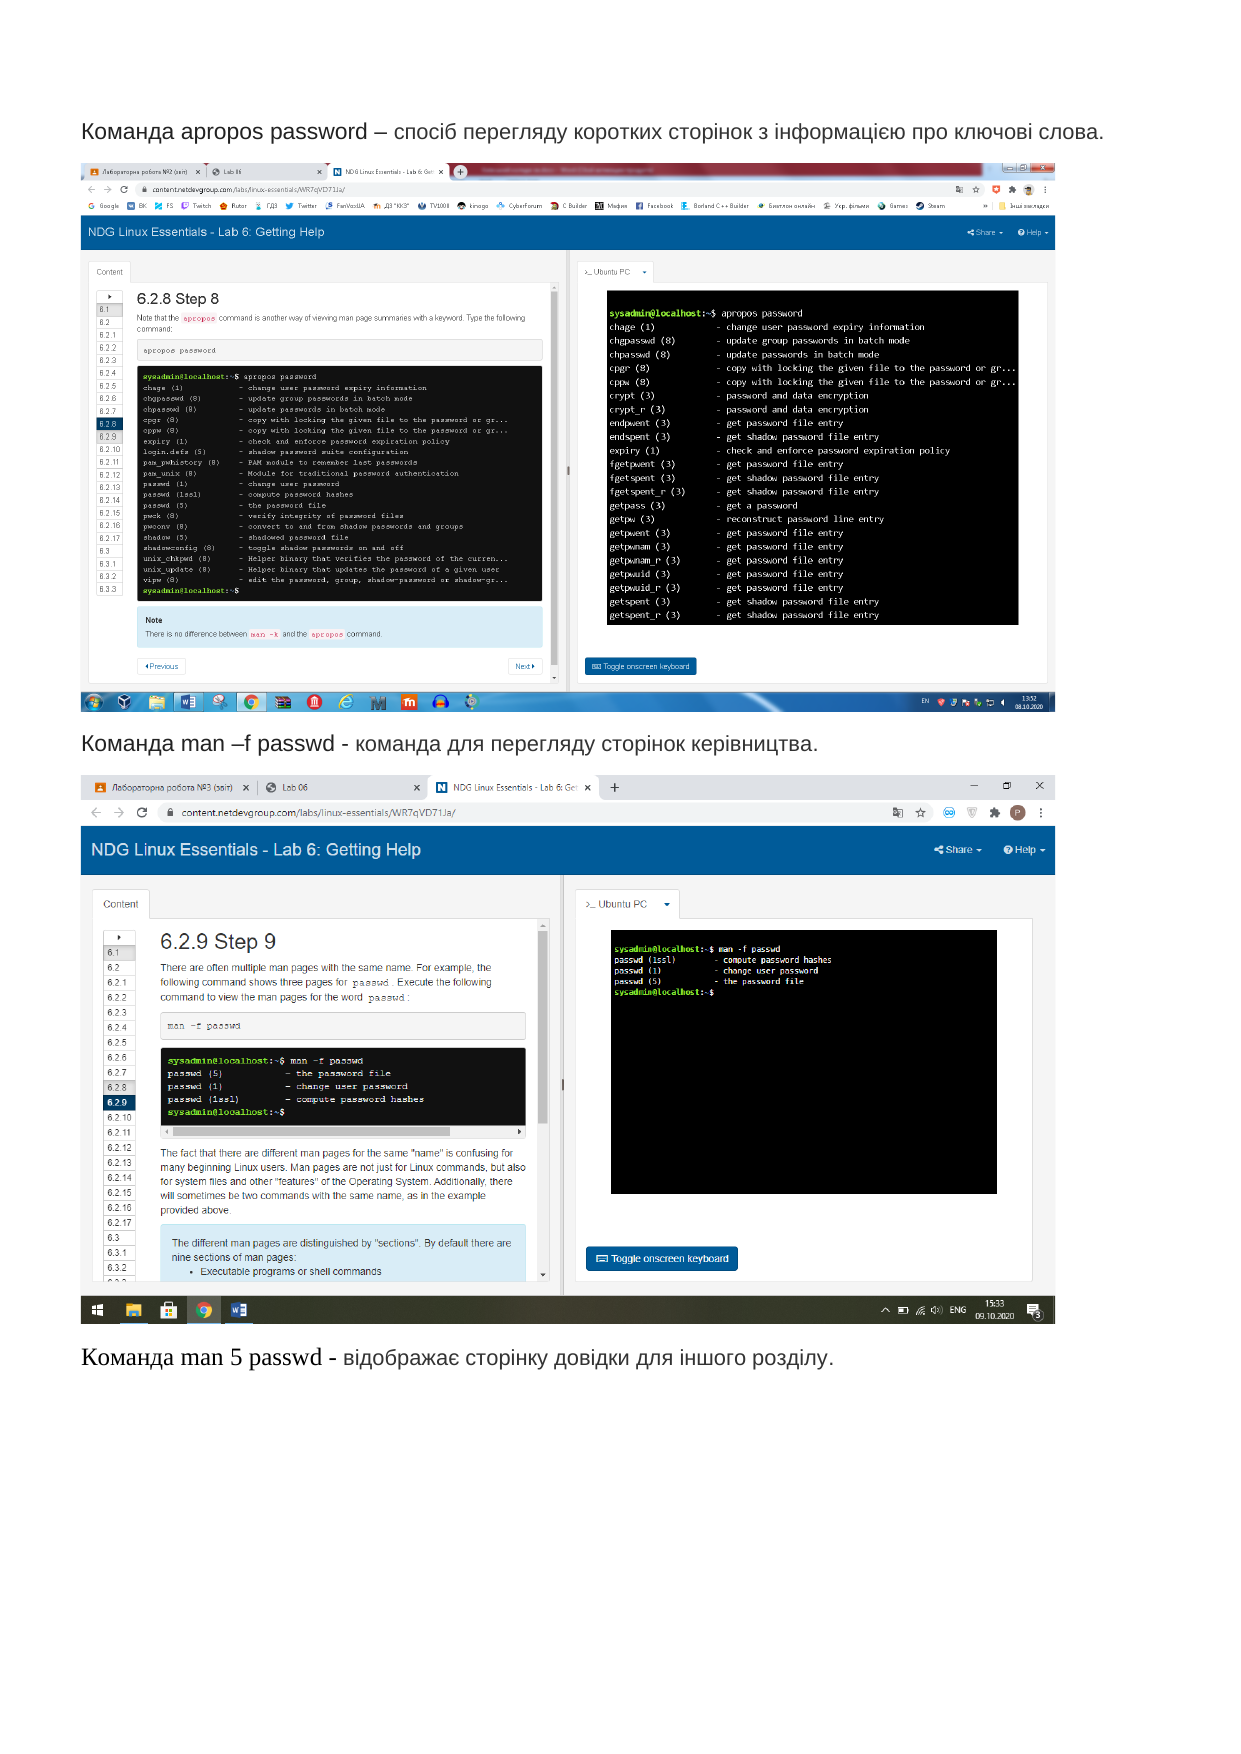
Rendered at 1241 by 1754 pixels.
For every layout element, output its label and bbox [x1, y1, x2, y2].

table_header [81, 118, 1163, 1389]
picture [80, 775, 1056, 1324]
picture [80, 163, 1056, 712]
